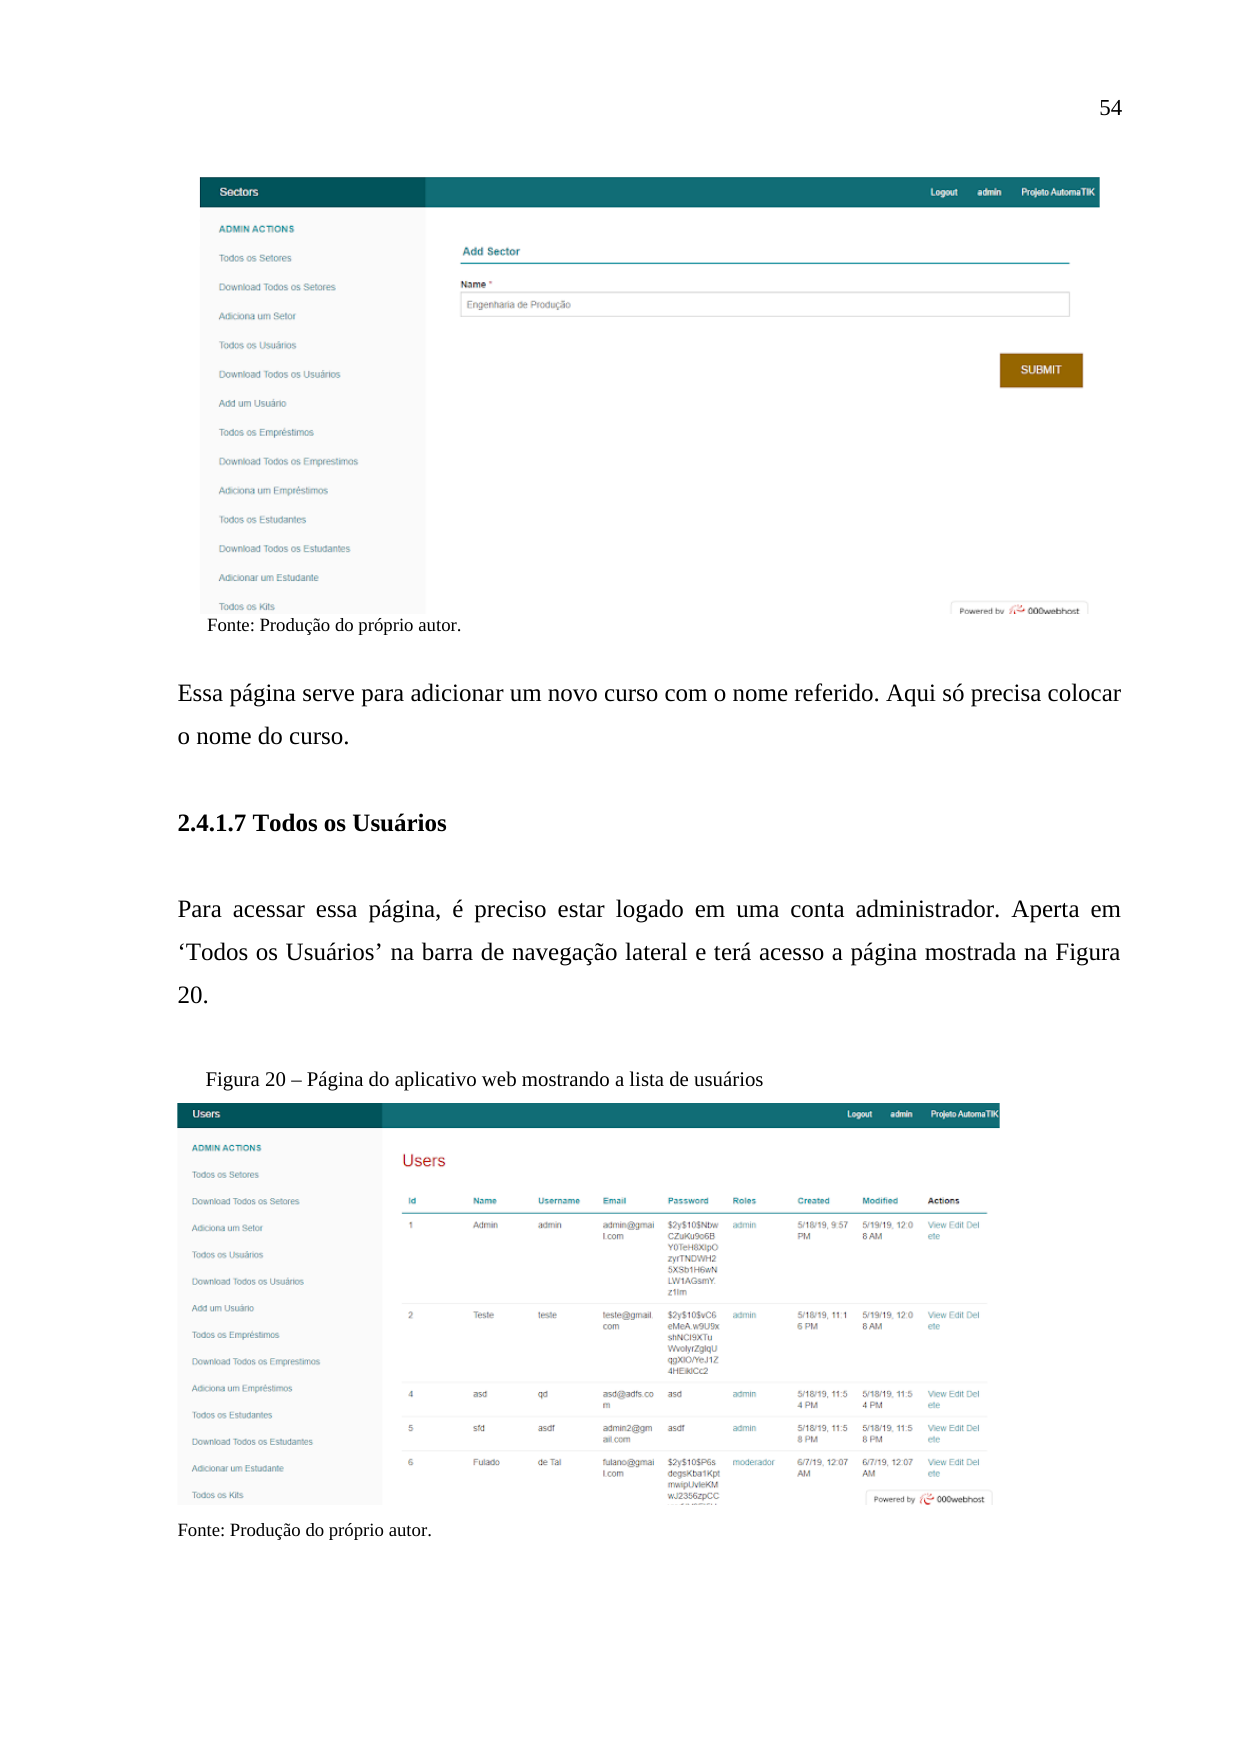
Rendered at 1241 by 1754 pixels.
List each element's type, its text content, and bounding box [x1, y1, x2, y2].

subtitle Todos os Usuários [177, 808, 1122, 836]
text Figura 20 – Página do aplicativo web mostrando a lista de usuários [205, 1066, 1122, 1091]
text Fonte: Produção do próprio autor. [177, 1519, 1122, 1541]
text Fonte: Produção do próprio autor. [207, 614, 1122, 635]
picture [177, 1103, 1000, 1505]
text Para acessar essa página, é preciso estar logado em uma conta administrador. Aperta em ‘Todos os Usuários’ na barra de navegação lateral e terá acesso a página mostrada na Figura 20. [177, 894, 1122, 1009]
text Essa página serve para adicionar um novo curso com o nome referido. Aqui só precisa colocar o nome do curso. [177, 678, 1122, 750]
picture [199, 177, 1100, 614]
